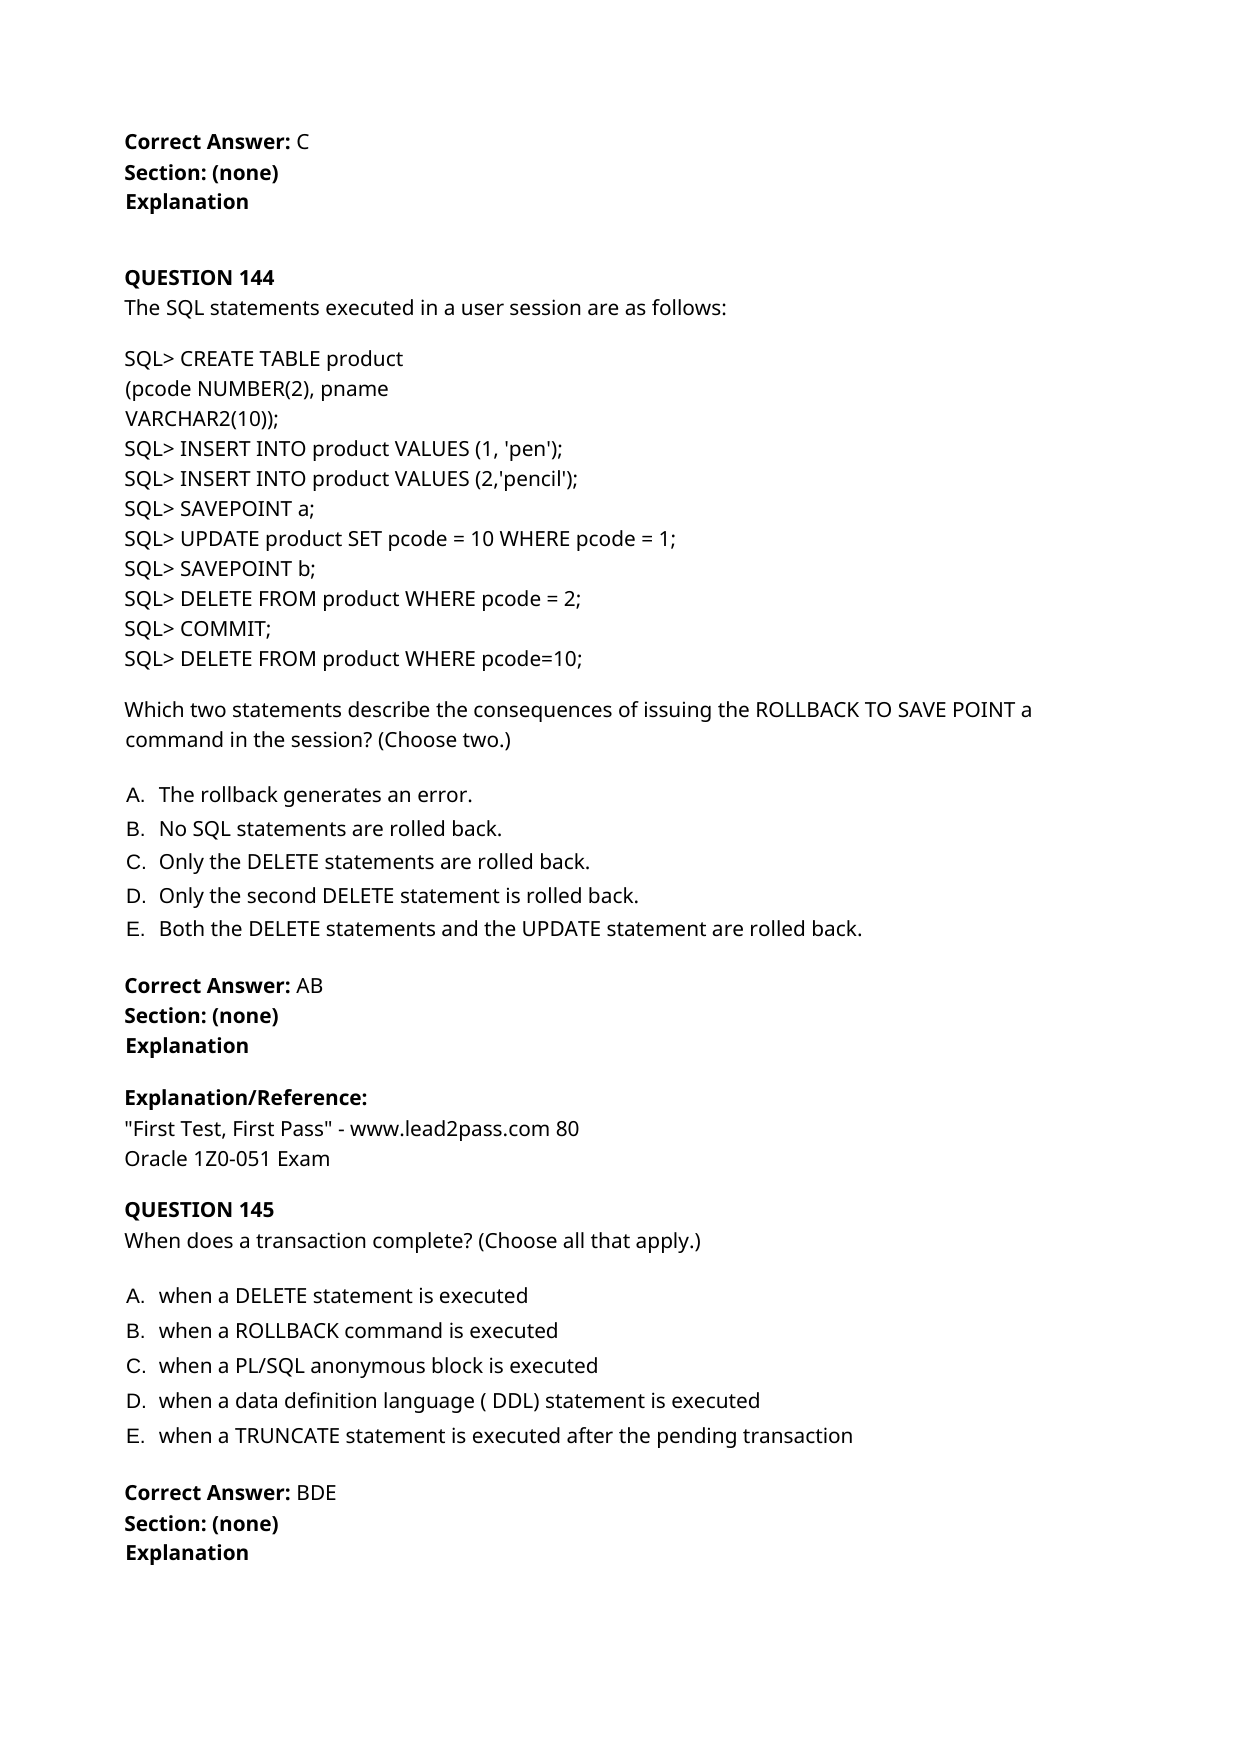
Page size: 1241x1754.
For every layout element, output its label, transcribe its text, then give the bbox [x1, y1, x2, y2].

list when a TRUNCATE statement is executed after the pending transaction [126, 1421, 1111, 1450]
text QUESTION 145 [124, 1196, 389, 1224]
text Section: (none) Explanation [124, 158, 389, 216]
text When does a transaction complete? (Choose all that apply.) [124, 1226, 1111, 1254]
text SQL> DELETE FROM product WHERE pcode = 2; [124, 584, 1111, 613]
text QUESTION 144 [124, 263, 389, 291]
list Only the second DELETE statement is rolled back. [126, 881, 1111, 909]
list Both the DELETE statements and the UPDATE statement are rolled back. [126, 914, 1111, 943]
text SQL> INSERT INTO product VALUES (1, 'pen'); [124, 434, 1111, 462]
list The rollback generates an error. [126, 780, 1111, 808]
list when a ROLLBACK command is executed [126, 1316, 1111, 1345]
text Correct Answer: AB [124, 971, 389, 999]
text "First Test, First Pass" - www.lead2pass.com 80 [124, 1114, 1111, 1142]
list Only the DELETE statements are rolled back. [126, 847, 1111, 876]
list when a PL/SQL anonymous block is executed [126, 1351, 1111, 1380]
text Correct Answer: BDE [124, 1478, 389, 1507]
text The SQL statements executed in a user session are as follows: [124, 293, 1111, 322]
text Explanation/Reference: [124, 1083, 389, 1112]
list No SQL statements are rolled back. [126, 814, 1111, 842]
text Section: (none) Explanation [124, 1509, 389, 1567]
text SQL> DELETE FROM product WHERE pcode=10; [124, 644, 1111, 673]
text Section: (none) Explanation [124, 1001, 389, 1059]
text SQL> UPDATE product SET pcode = 10 WHERE pcode = 1; [124, 524, 1111, 553]
text Correct Answer: C [124, 127, 389, 156]
text SQL> COMMIT; [124, 614, 1111, 643]
text Which two statements describe the consequences of issuing the ROLLBACK TO SAVE POINT a command in the session? (Choose two.) [124, 695, 1111, 753]
text SQL> SAVEPOINT b; [124, 554, 1111, 583]
list when a data definition language ( DDL) statement is executed [126, 1386, 1111, 1415]
text SQL> INSERT INTO product VALUES (2,'pencil'); [124, 464, 1111, 492]
text Oracle 1Z0-051 Exam [124, 1144, 1111, 1173]
text SQL> SAVEPOINT a; [124, 494, 1111, 522]
list when a DELETE statement is executed [126, 1281, 1111, 1310]
text SQL> CREATE TABLE product (pcode NUMBER(2), pname VARCHAR2(10)); [124, 344, 416, 432]
